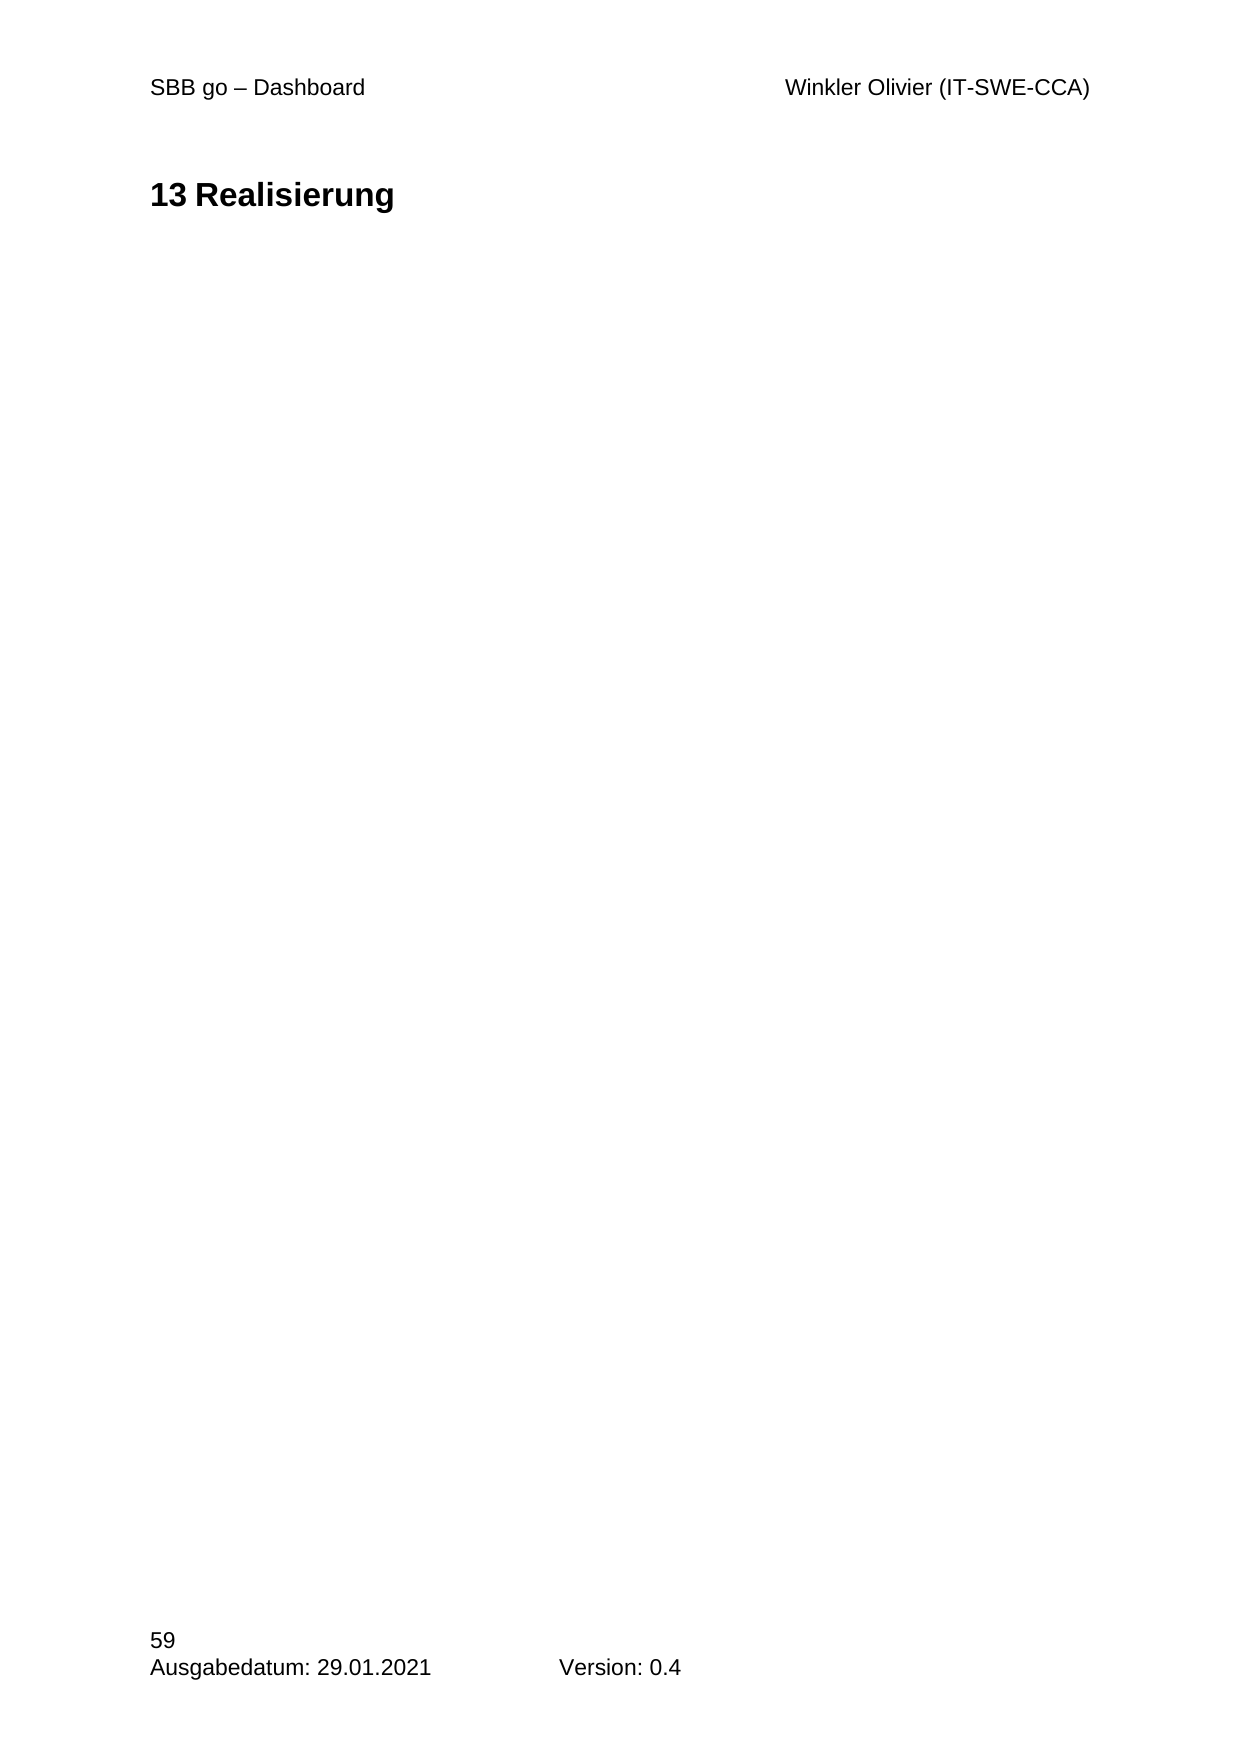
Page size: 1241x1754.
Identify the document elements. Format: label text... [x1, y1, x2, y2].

subtitle Realisierung [150, 175, 1090, 213]
